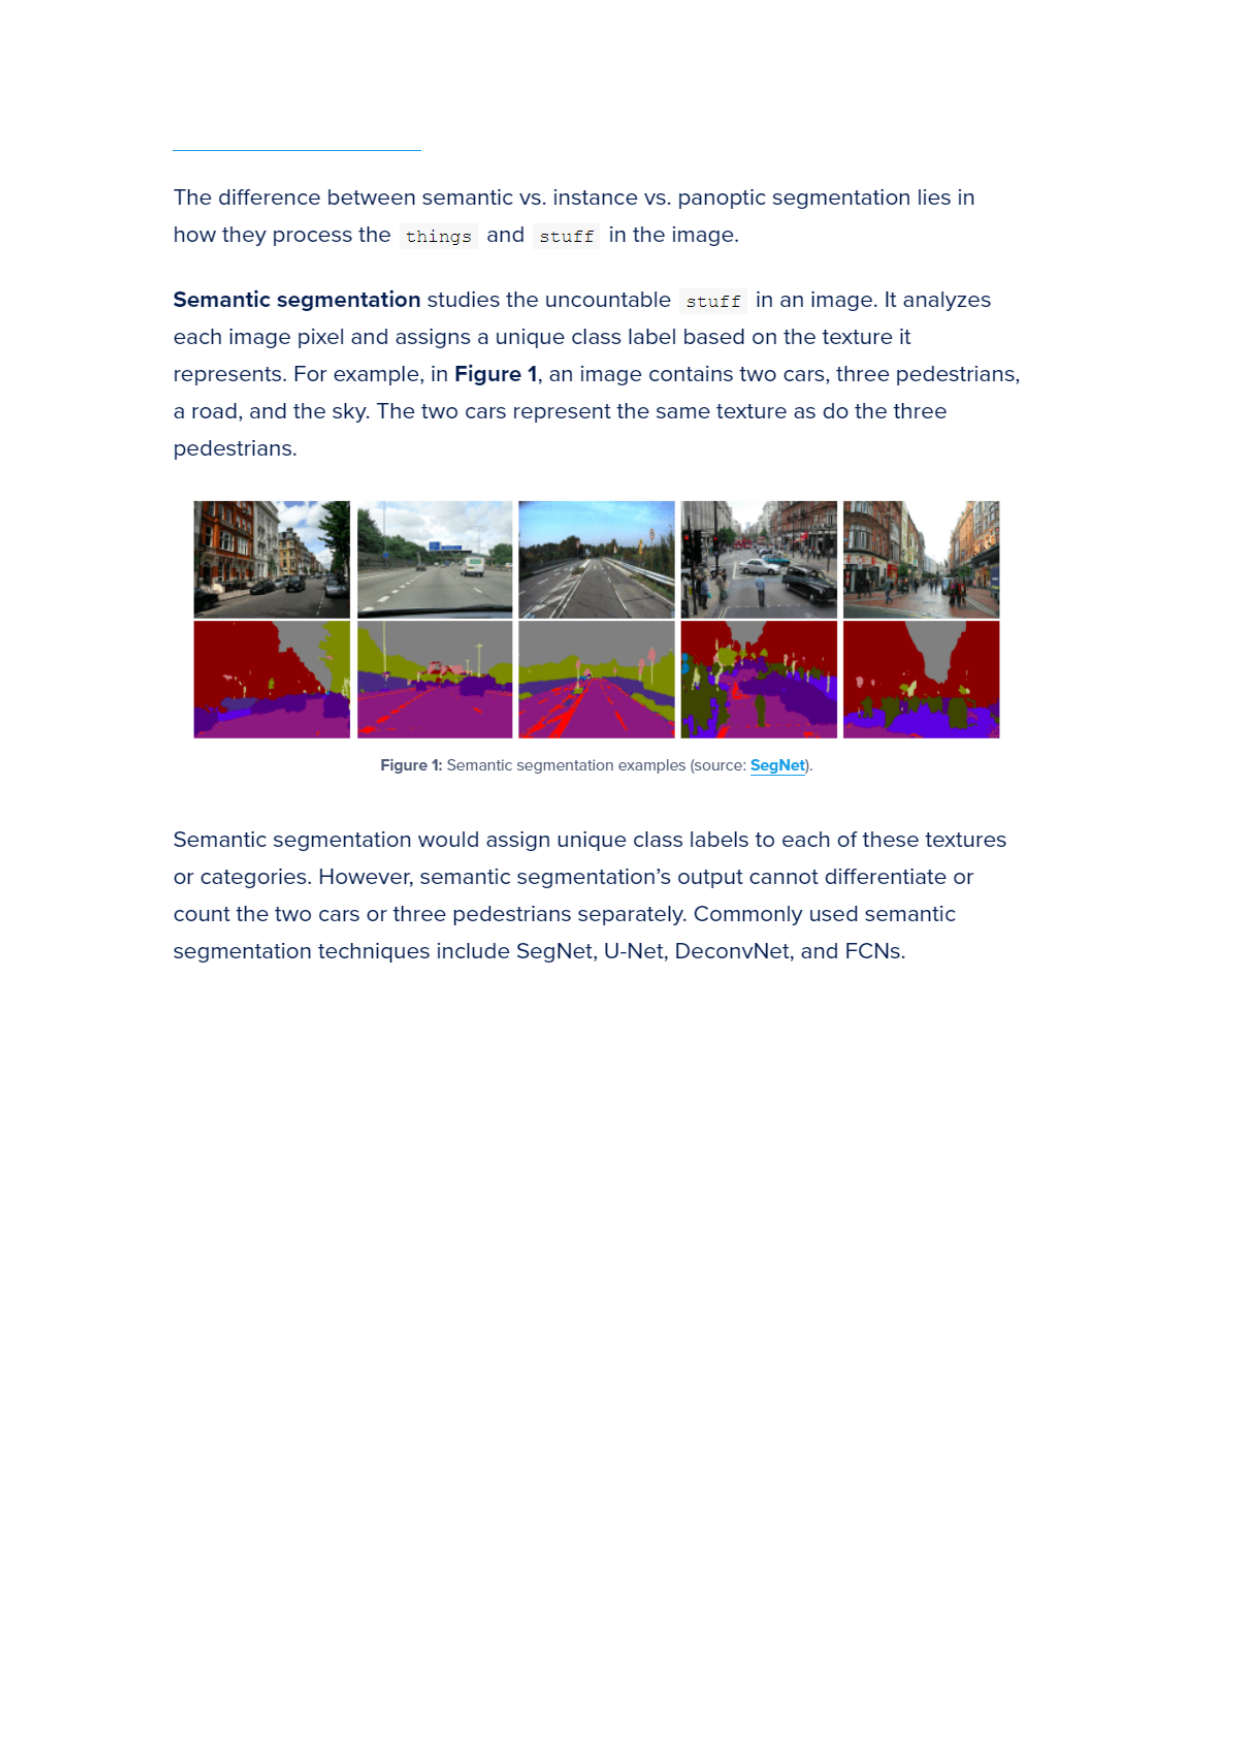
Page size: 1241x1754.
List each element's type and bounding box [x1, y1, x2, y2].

picture [150, 150, 1091, 977]
